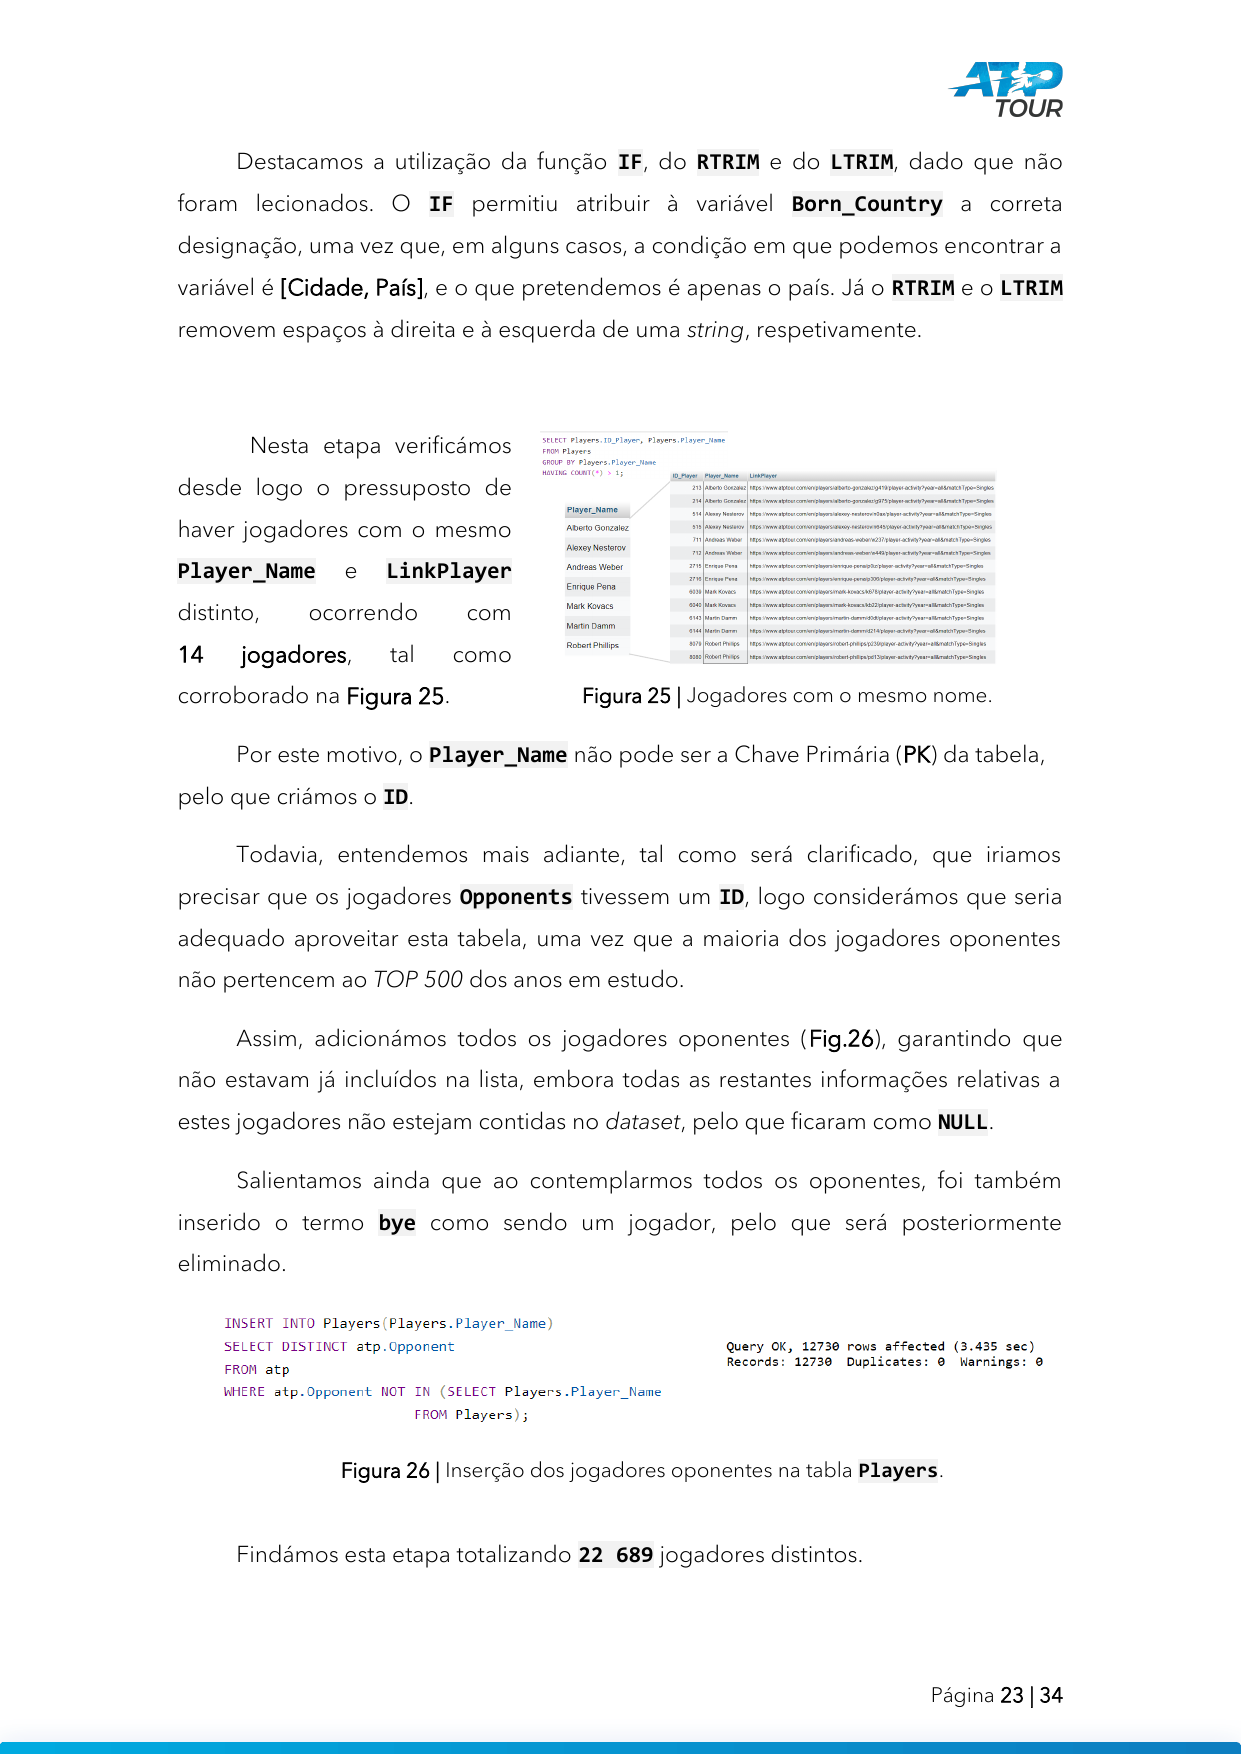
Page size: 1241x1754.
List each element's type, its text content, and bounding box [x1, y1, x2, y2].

text Por este motivo, o Player_Name não pode ser a Chave Primária (PK) da tabela, pelo que criámos o ID. [177, 740, 1063, 810]
text Destacamos a utilização da função IF, do RTRIM e do LTRIM, dado que não foram lecionados. O IF permitiu atribuir à variável Born_Country a correta designação, uma vez que, em alguns casos, a condição em que podemos encontrar a variável é [Cidade, País], e o que pretendemos é apenas o país. Já o RTRIM e o LTRIM removem espaços à direita e à esquerda de uma string, respetivamente. [177, 148, 1063, 343]
picture [540, 431, 997, 665]
text Figura 26 | Inserção dos jogadores oponentes na tabla Players. [177, 1457, 1063, 1483]
text Assim, adicionámos todos os jogadores oponentes (Fig.26), garantindo que não estavam já incluídos na lista, embora todas as restantes informações relativas a estes jogadores não estejam contidas no dataset, pelo que ficaram como NULL. [177, 1024, 1063, 1136]
text Findámos esta etapa totalizando 22 689 jogadores distintos. [177, 1540, 1063, 1568]
picture [564, 498, 631, 657]
text Todavia, entendemos mais adiante, tal como será clarificado, que iriamos precisar que os jogadores Opponents tivessem um ID, logo considerámos que seria adequado aproveitar esta tabela, uma vez que a maioria dos jogadores oponentes não pertencem ao TOP 500 dos anos em estudo. [177, 841, 1063, 994]
picture [947, 62, 1063, 117]
picture [723, 1338, 1049, 1370]
picture [221, 1308, 668, 1427]
text Salientamos ainda que ao contemplarmos todos os oponentes, foi também inserido o termo bye como sendo um jogador, pelo que será posteriormente eliminado. [177, 1166, 1063, 1277]
